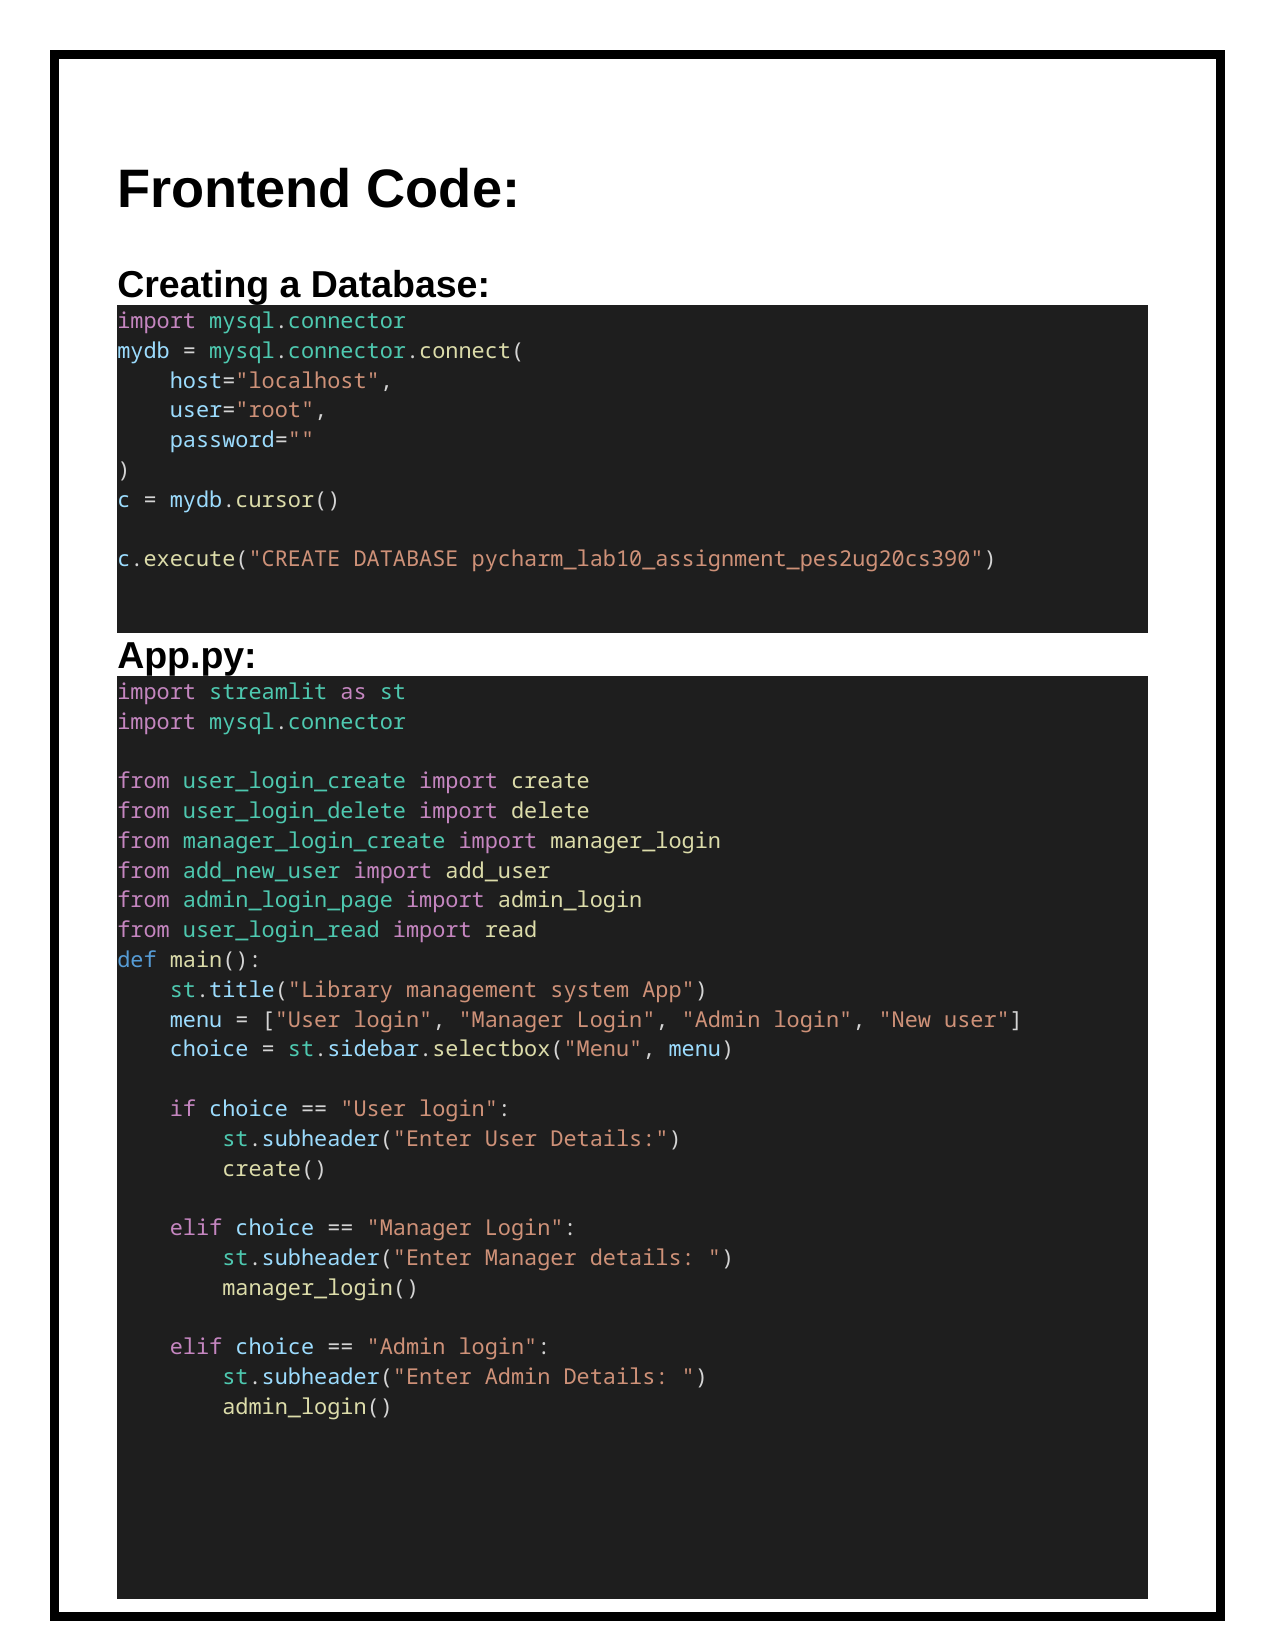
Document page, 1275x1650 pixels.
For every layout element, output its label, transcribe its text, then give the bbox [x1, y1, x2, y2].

text st.subheader("Enter Manager details: ") [117, 1242, 1148, 1272]
text ) [117, 454, 1148, 484]
text menu = ["User login", "Manager Login", "Admin login", "New user"] [117, 1004, 1148, 1033]
text elif choice == "Manager Login": [117, 1212, 1148, 1242]
text def main(): [117, 944, 1148, 974]
text Creating a Database: [117, 262, 1148, 305]
text from user_login_delete import delete [117, 795, 1148, 825]
text import mysql.connector [117, 305, 1148, 335]
text st.subheader("Enter Admin Details: ") [117, 1361, 1148, 1391]
text st.title("Library management system App") [117, 974, 1148, 1004]
text user="root", [117, 394, 1148, 424]
text from add_new_user import add_user [117, 855, 1148, 884]
text App.py: [117, 633, 1148, 676]
text import streamlit as st [117, 676, 1148, 706]
text c.execute("CREATE DATABASE pycharm_lab10_assignment_pes2ug20cs390") [117, 543, 1148, 573]
text Frontend Code: [117, 157, 1148, 219]
text import mysql.connector [117, 706, 1148, 736]
text mydb = mysql.connector.connect( [117, 335, 1148, 365]
text manager_login() [117, 1272, 1148, 1302]
text from manager_login_create import manager_login [117, 825, 1148, 855]
text create() [117, 1153, 1148, 1182]
text from user_login_read import read [117, 914, 1148, 944]
text admin_login() [117, 1391, 1148, 1421]
text from user_login_create import create [117, 765, 1148, 795]
text st.subheader("Enter User Details:") [117, 1123, 1148, 1153]
text choice = st.sidebar.selectbox("Menu", menu) [117, 1033, 1148, 1063]
text c = mydb.cursor() [117, 484, 1148, 514]
text host="localhost", [117, 365, 1148, 394]
text elif choice == "Admin login": [117, 1331, 1148, 1361]
text if choice == "User login": [117, 1093, 1148, 1123]
text from admin_login_page import admin_login [117, 884, 1148, 914]
text password="" [117, 424, 1148, 454]
